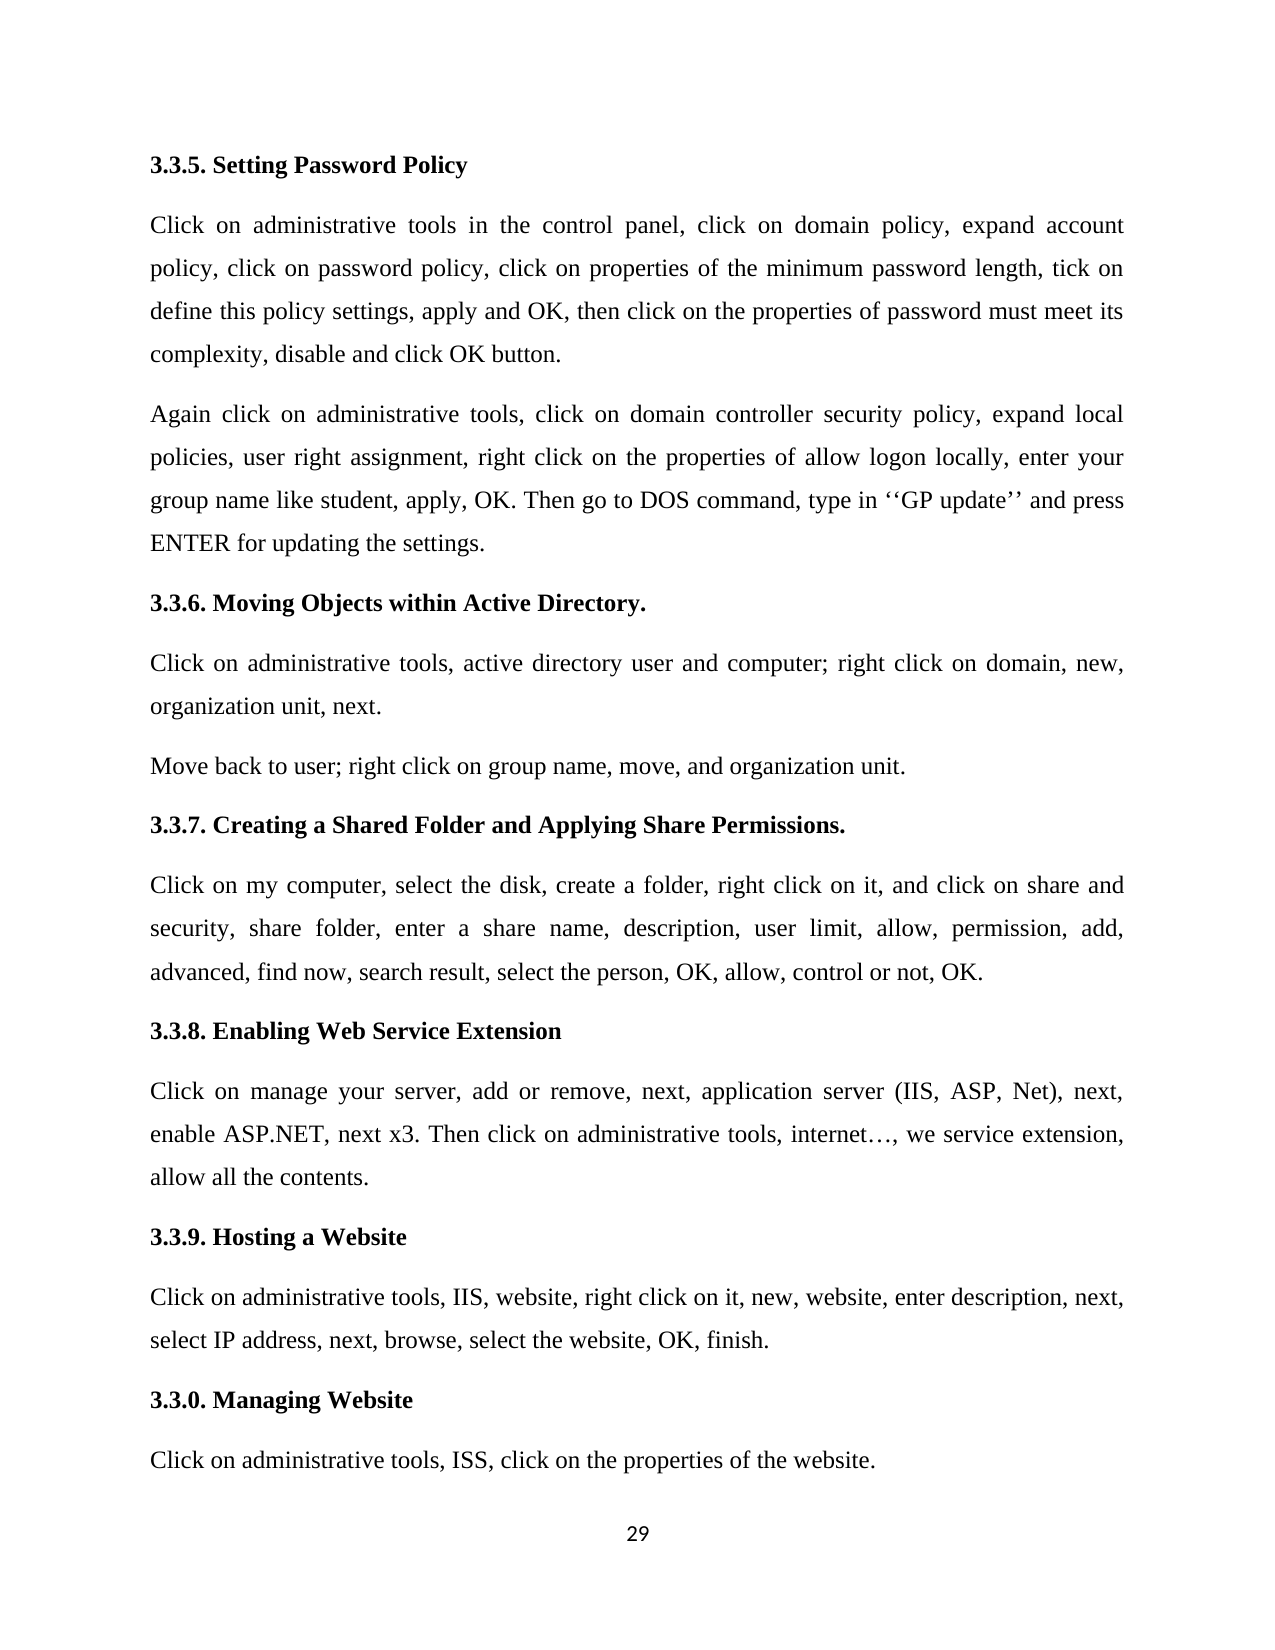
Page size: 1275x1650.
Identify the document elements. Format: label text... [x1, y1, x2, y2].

text Click on administrative tools, ISS, click on the properties of the website. [150, 1445, 1125, 1473]
text Click on my computer, select the disk, create a folder, right click on it, and click on share and security, share folder, enter a share name, description, user limit, allow, permission, add, advanced, find now, search result, select the person, OK, allow, control or not, OK. [150, 870, 1125, 985]
text 3.3.5. Setting Password Policy [150, 150, 1125, 179]
text Click on administrative tools in the control panel, click on domain policy, expand account policy, click on password policy, click on properties of the minimum password length, tick on define this policy settings, apply and OK, then click on the properties of password must meet its complexity, disable and click OK button. [150, 210, 1125, 368]
text 3.3.8. Enabling Web Service Extension [150, 1016, 1125, 1045]
text 3.3.7. Creating a Shared Folder and Applying Share Permissions. [150, 811, 1125, 839]
text Click on administrative tools, active directory user and computer; right click on domain, new, organization unit, next. [150, 648, 1125, 720]
text 3.3.6. Moving Objects within Active Directory. [150, 588, 1125, 617]
text 3.3.0. Managing Website [150, 1385, 1125, 1414]
text Move back to user; right click on group name, move, and organization unit. [150, 751, 1125, 779]
text Again click on administrative tools, click on domain controller security policy, expand local policies, user right assignment, right click on the properties of allow logon locally, enter your group name like student, apply, OK. Then go to DOS command, type in ‘‘GP update’’ and press ENTER for updating the settings. [150, 399, 1125, 557]
text 3.3.9. Hosting a Website [150, 1222, 1125, 1251]
text Click on administrative tools, IIS, website, right click on it, new, website, enter description, next, select IP address, next, browse, select the website, OK, finish. [150, 1282, 1125, 1354]
text Click on manage your server, add or remove, next, application server (IIS, ASP, Net), next, enable ASP.NET, next x3. Then click on administrative tools, internet…, we service extension, allow all the contents. [150, 1076, 1125, 1191]
